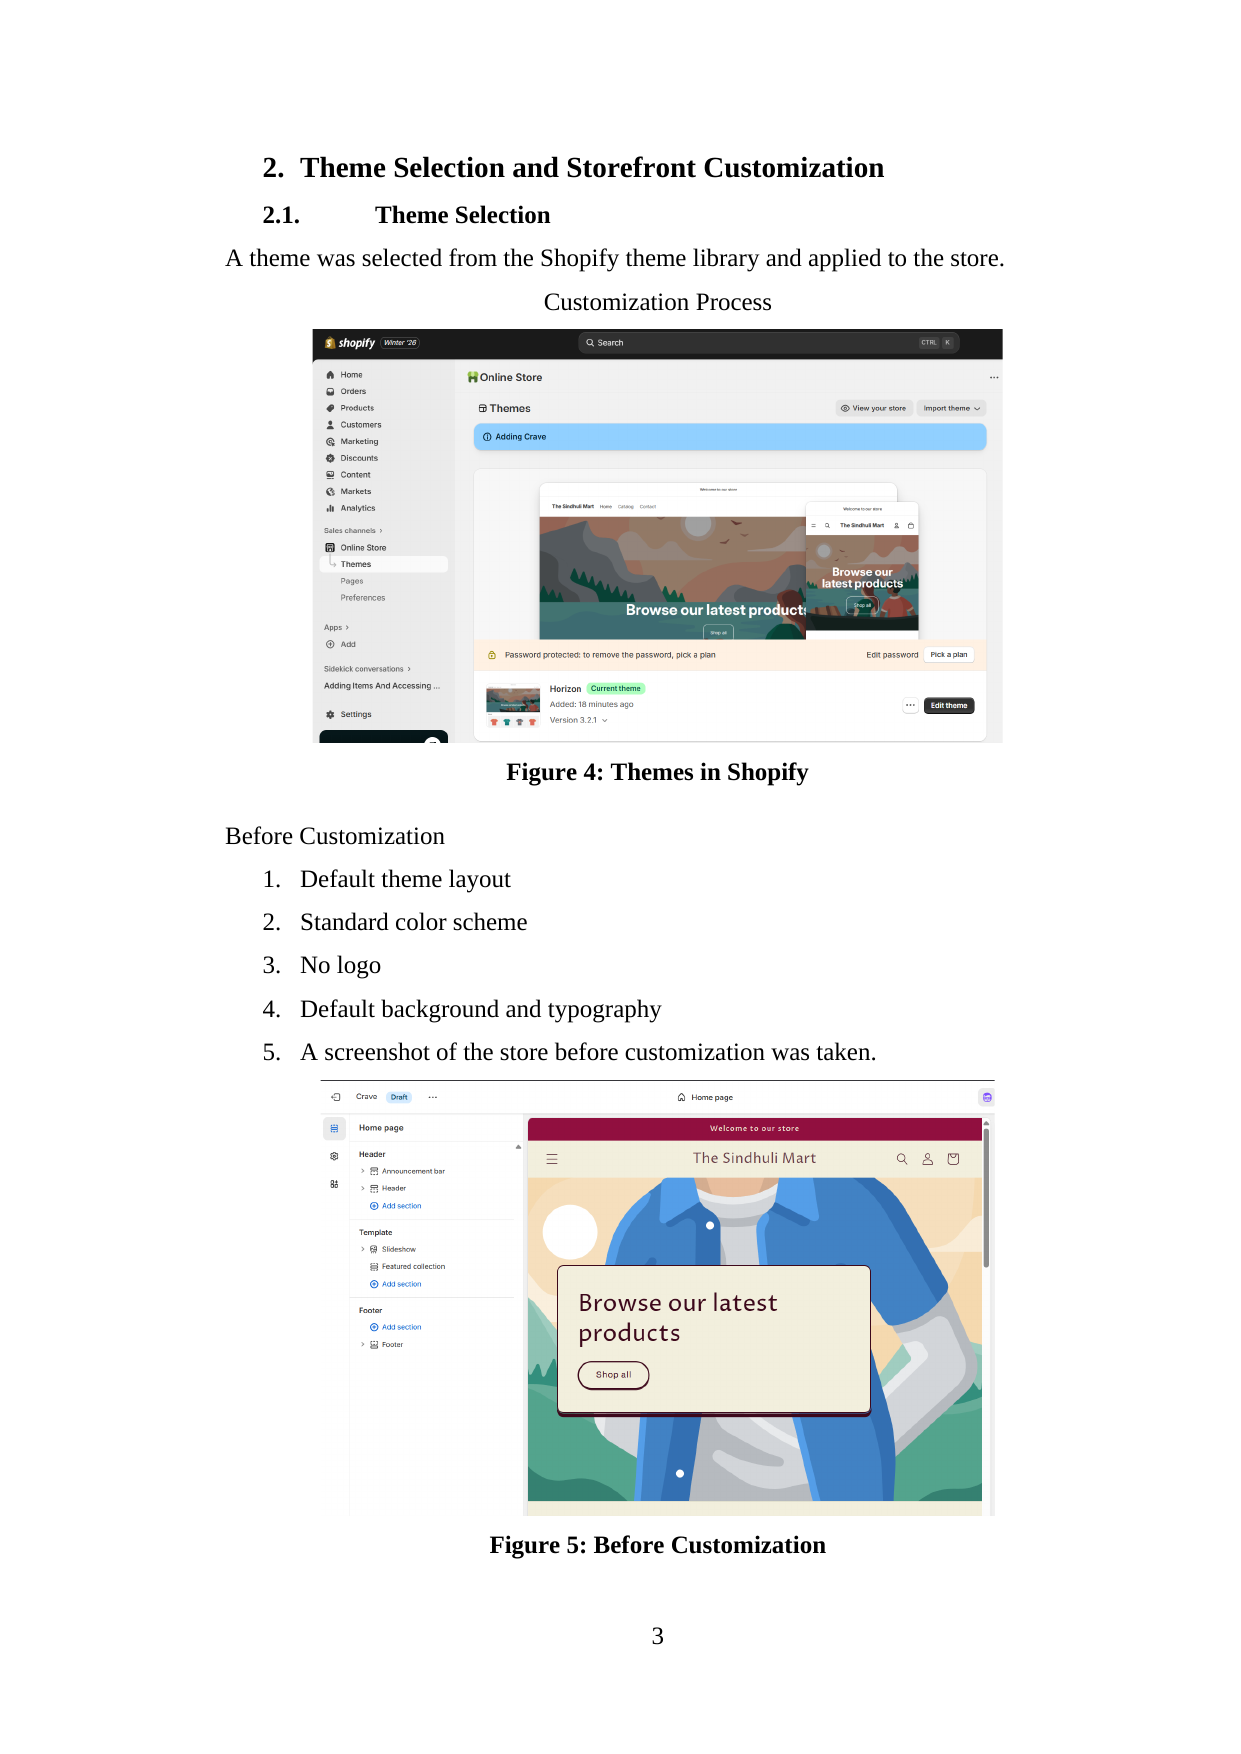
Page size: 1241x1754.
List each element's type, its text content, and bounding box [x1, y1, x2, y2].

subtitle Theme Selection [262, 200, 1090, 229]
list No logo [262, 951, 1090, 979]
list Default theme layout [262, 864, 1090, 893]
text Figure 4: Themes in Shopify [225, 757, 1090, 786]
subtitle Theme Selection and Storefront Customization [262, 150, 1090, 183]
picture [312, 329, 1003, 743]
text Before Customization [225, 821, 1090, 850]
text A theme was selected from the Shopify theme library and applied to the store. [225, 243, 1090, 272]
list A screenshot of the store before customization was taken. [262, 1037, 1090, 1066]
text Figure 5: Before Customization [225, 1530, 1090, 1558]
list Standard color scheme [262, 907, 1090, 936]
picture [320, 1080, 995, 1516]
list Default background and typography [262, 994, 1090, 1022]
